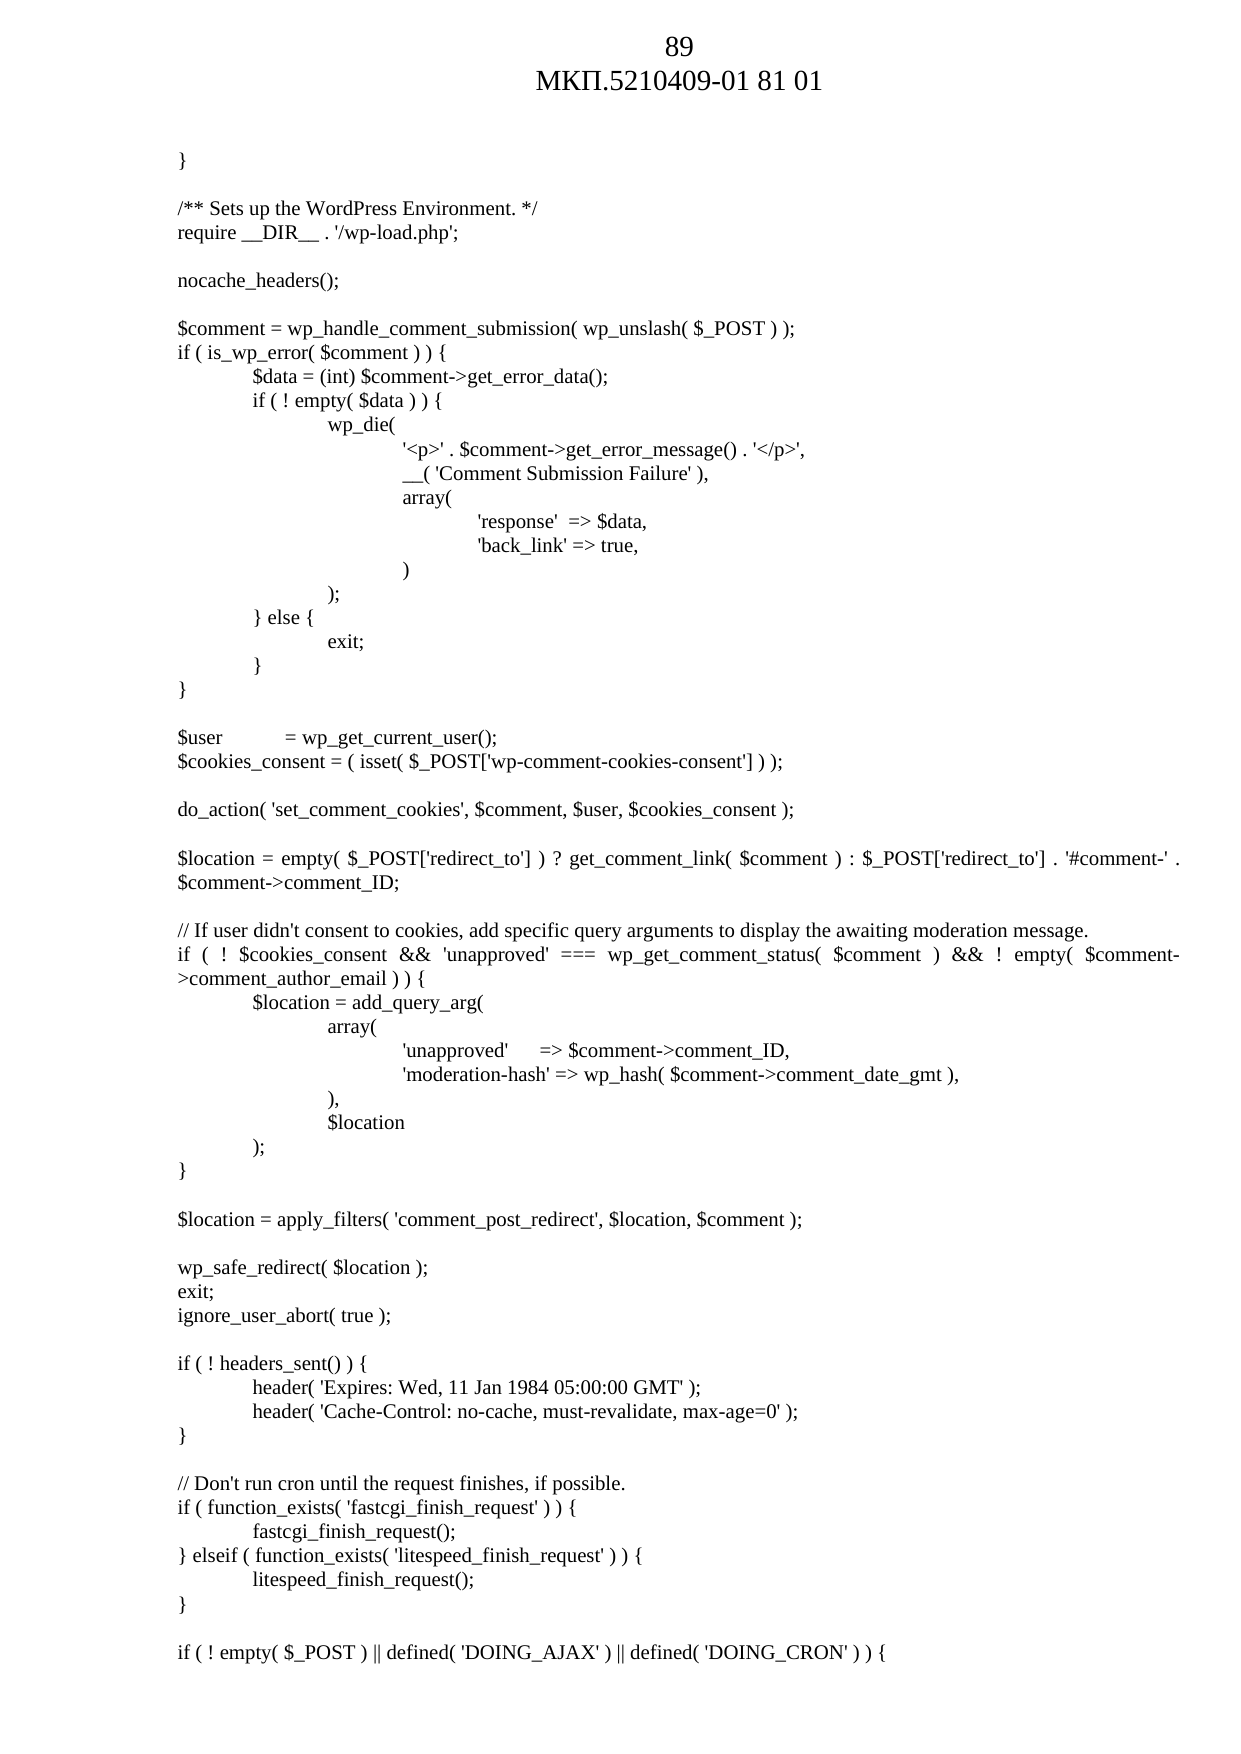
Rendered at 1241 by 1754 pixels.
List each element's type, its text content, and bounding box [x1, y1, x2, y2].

text $location [177, 1110, 1181, 1134]
text ); [177, 581, 1181, 605]
text if ( ! headers_sent() ) { [177, 1351, 1181, 1375]
text $comment = wp_handle_comment_submission( wp_unslash( $_POST ) ); [177, 316, 1181, 340]
text if ( ! empty( $data ) ) { [177, 388, 1181, 412]
text $user = wp_get_current_user(); [177, 725, 1181, 749]
text __( 'Comment Submission Failure' ), [177, 461, 1181, 484]
text if ( function_exists( 'fastcgi_finish_request' ) ) { [177, 1495, 1181, 1519]
text } [177, 677, 1181, 701]
text $location = add_query_arg( [177, 990, 1181, 1014]
text ) [177, 557, 1181, 581]
text wp_safe_redirect( $location ); [177, 1254, 1181, 1279]
text } elseif ( function_exists( 'litespeed_finish_request' ) ) { [177, 1543, 1181, 1567]
text header( 'Cache-Control: no-cache, must-revalidate, max-age=0' ); [177, 1399, 1181, 1423]
text $location = empty( $_POST['redirect_to'] ) ? get_comment_link( $comment ) : $_POST['redirect_to'] . '#comment-' . $comment->comment_ID; [177, 846, 1181, 894]
text $cookies_consent = ( isset( $_POST['wp-comment-cookies-consent'] ) ); [177, 749, 1181, 773]
text if ( is_wp_error( $comment ) ) { [177, 340, 1181, 364]
text if ( ! empty( $_POST ) || defined( 'DOING_AJAX' ) || defined( 'DOING_CRON' ) ) { [177, 1639, 1181, 1664]
text // If user didn't consent to cookies, add specific query arguments to display the awaiting moderation message. [177, 918, 1181, 942]
text // Don't run cron until the request finishes, if possible. [177, 1471, 1181, 1495]
text $data = (int) $comment->get_error_data(); [177, 364, 1181, 388]
text do_action( 'set_comment_cookies', $comment, $user, $cookies_consent ); [177, 797, 1181, 821]
text exit; [177, 1279, 1181, 1303]
text if ( ! $cookies_consent && 'unapproved' === wp_get_comment_status( $comment ) && ! empty( $comment->comment_author_email ) ) { [177, 942, 1181, 990]
text litespeed_finish_request(); [177, 1567, 1181, 1591]
text 'response' => $data, [177, 509, 1181, 533]
text 'unapproved' => $comment->comment_ID, [177, 1038, 1181, 1062]
text wp_die( [177, 412, 1181, 436]
text nocache_headers(); [177, 268, 1181, 292]
text } [177, 1423, 1181, 1447]
text ignore_user_abort( true ); [177, 1303, 1181, 1327]
text ), [177, 1086, 1181, 1110]
text fastcgi_finish_request(); [177, 1519, 1181, 1543]
text require __DIR__ . '/wp-load.php'; [177, 220, 1181, 244]
text array( [177, 484, 1181, 509]
text } [177, 653, 1181, 677]
text } [177, 148, 1181, 172]
text $location = apply_filters( 'comment_post_redirect', $location, $comment ); [177, 1206, 1181, 1231]
text 'back_link' => true, [177, 533, 1181, 557]
text } else { [177, 605, 1181, 629]
text '<p>' . $comment->get_error_message() . '</p>', [177, 436, 1181, 461]
text exit; [177, 629, 1181, 653]
text /** Sets up the WordPress Environment. */ [177, 196, 1181, 220]
text } [177, 1591, 1181, 1616]
text } [177, 1158, 1181, 1182]
text header( 'Expires: Wed, 11 Jan 1984 05:00:00 GMT' ); [177, 1375, 1181, 1399]
text ); [177, 1134, 1181, 1158]
text 'moderation-hash' => wp_hash( $comment->comment_date_gmt ), [177, 1062, 1181, 1086]
text array( [177, 1014, 1181, 1038]
